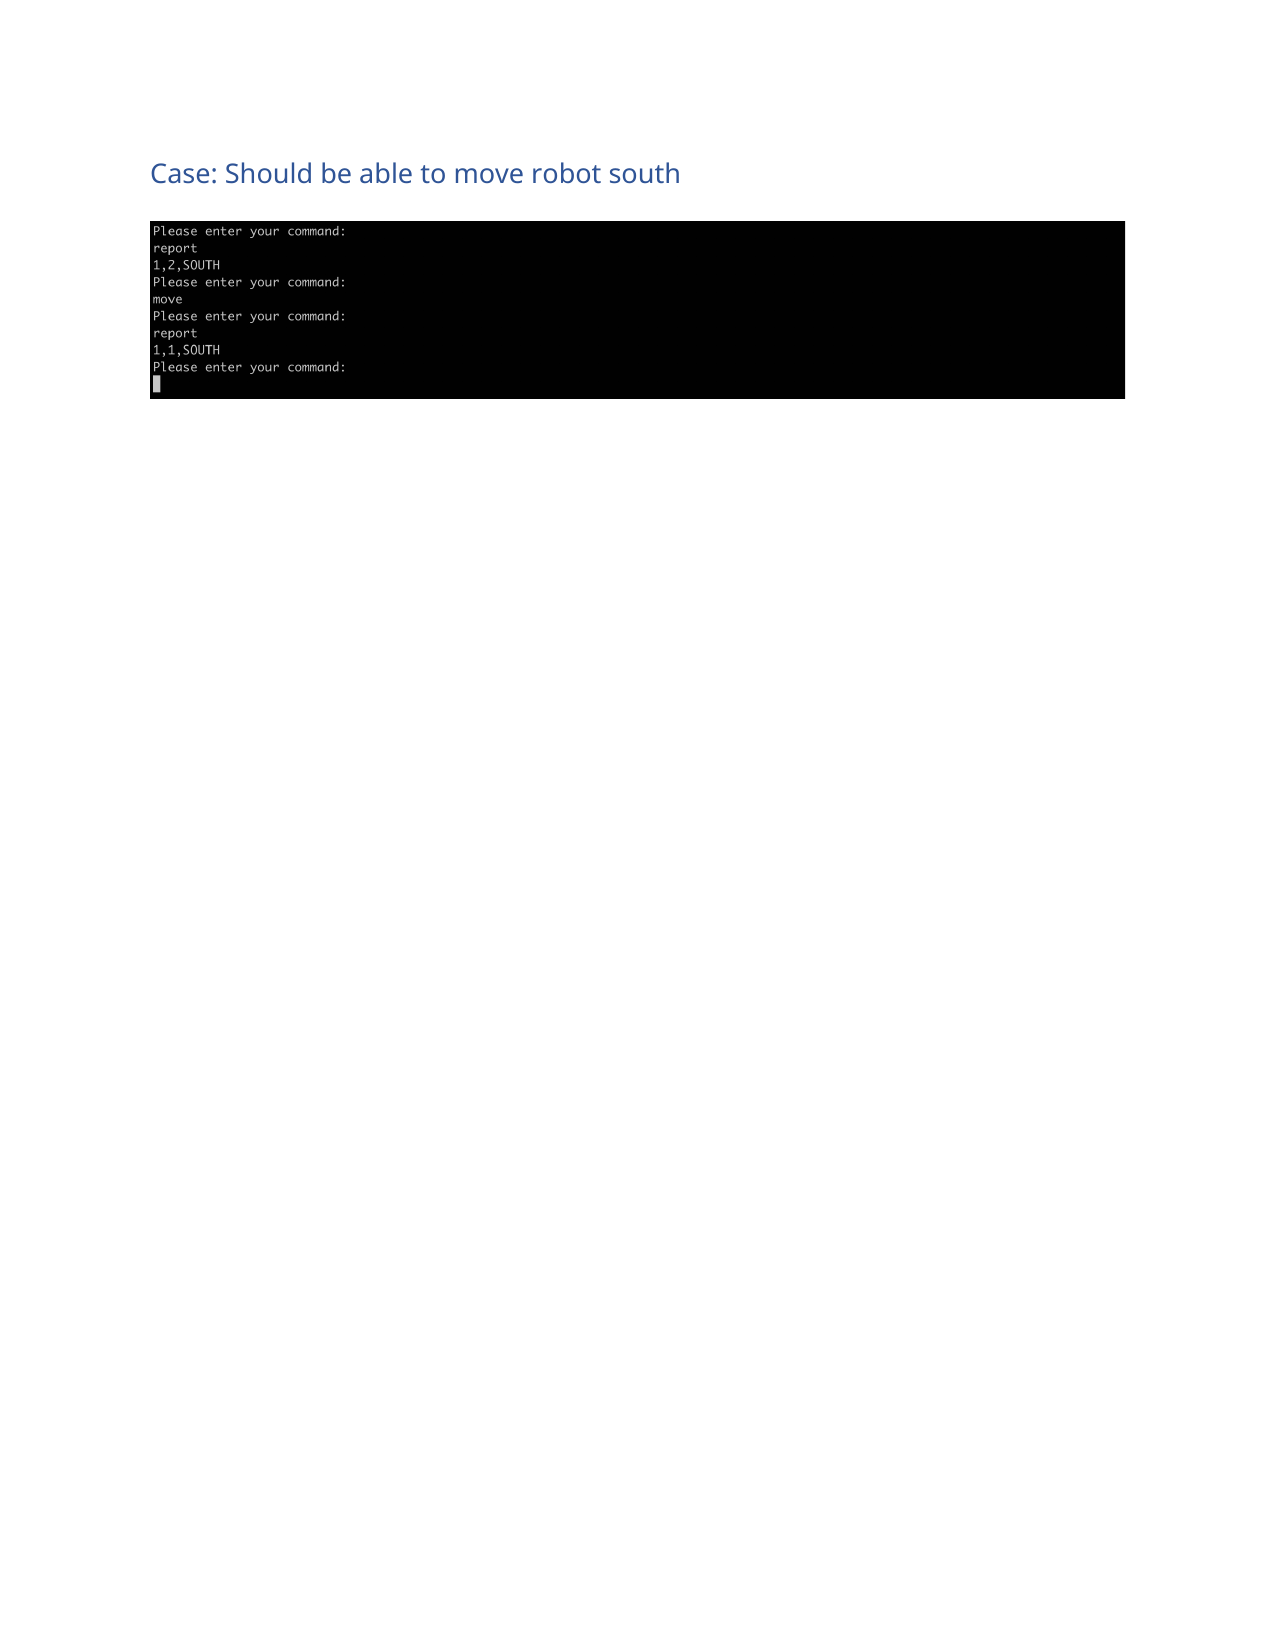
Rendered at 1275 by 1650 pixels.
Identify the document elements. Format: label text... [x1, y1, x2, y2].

picture [150, 221, 1125, 399]
subtitle Case: Should be able to move robot south [150, 154, 1125, 191]
